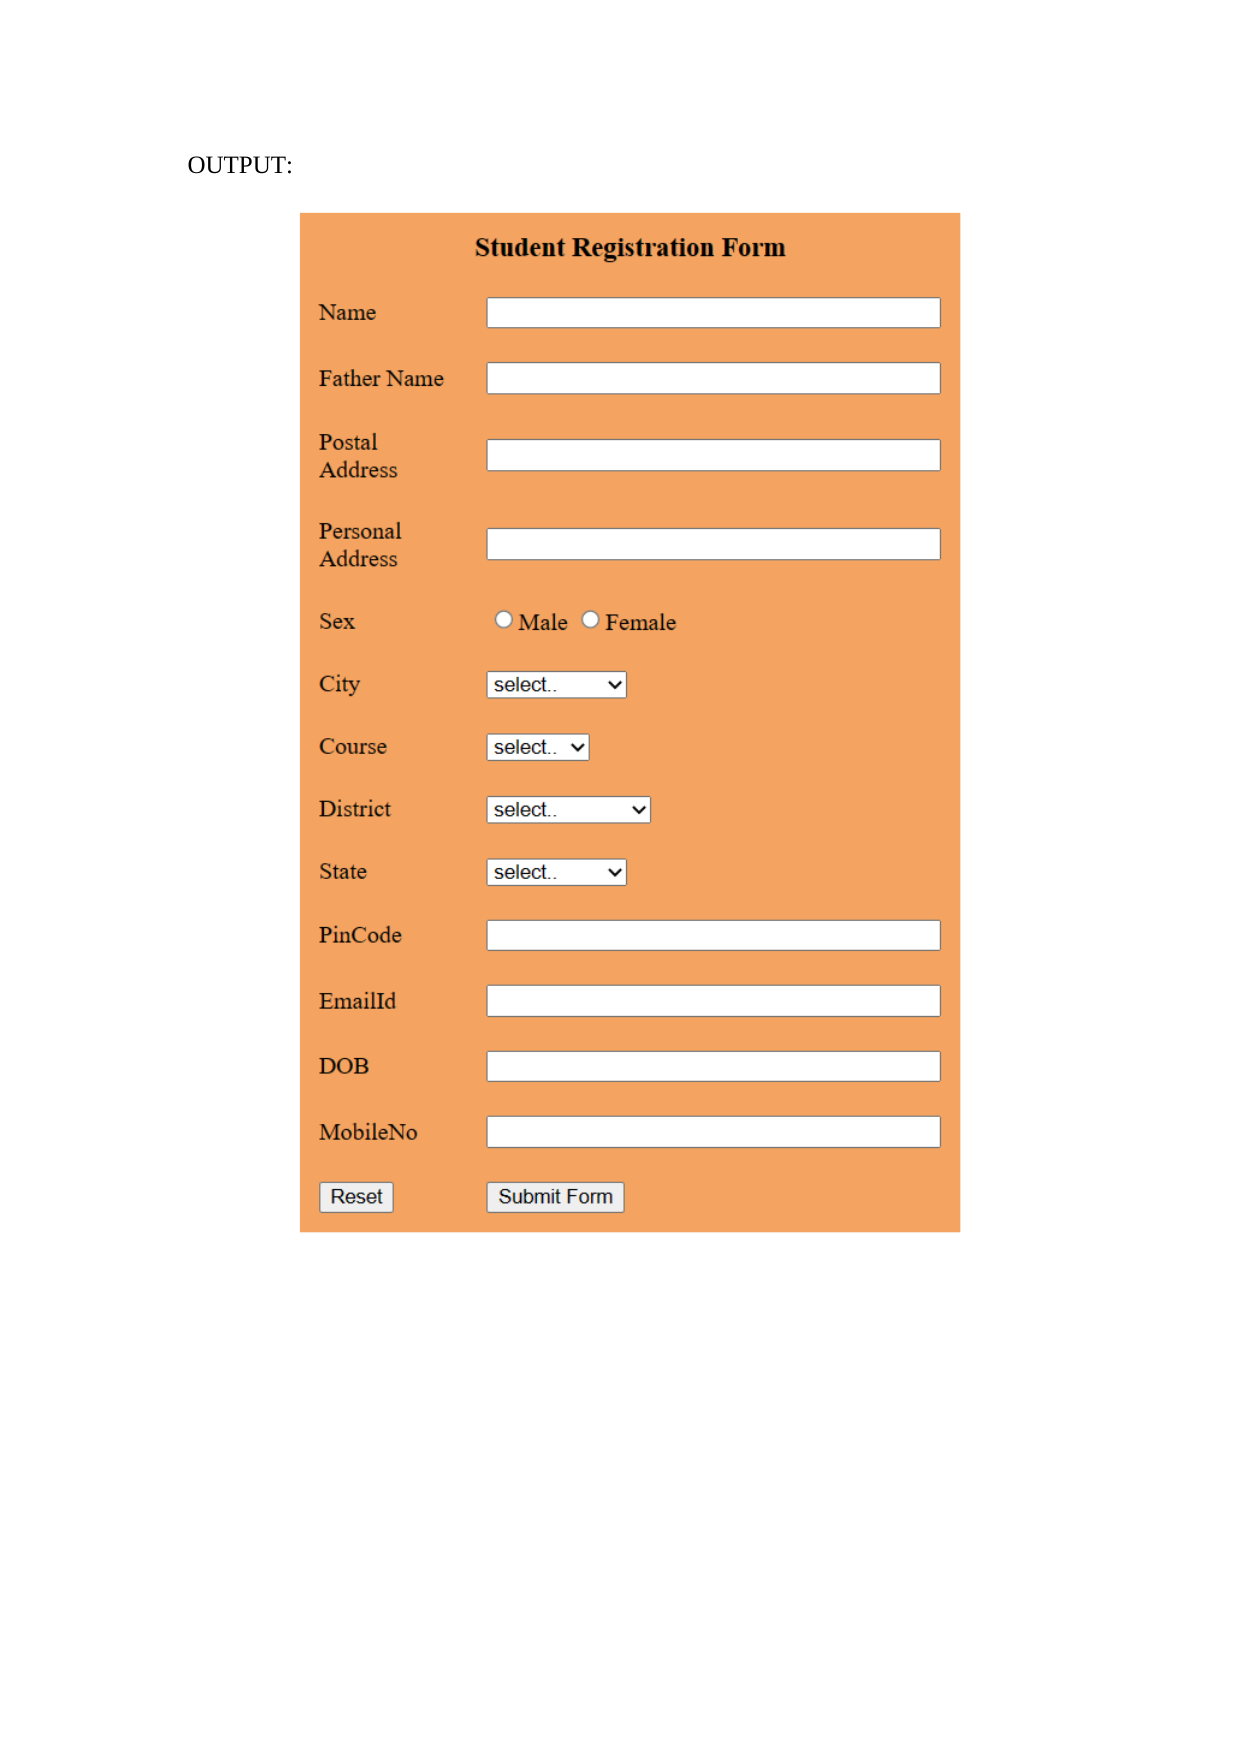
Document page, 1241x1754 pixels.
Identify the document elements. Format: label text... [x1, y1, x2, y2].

picture [187, 207, 1053, 1254]
text OUTPUT: [187, 150, 1053, 179]
